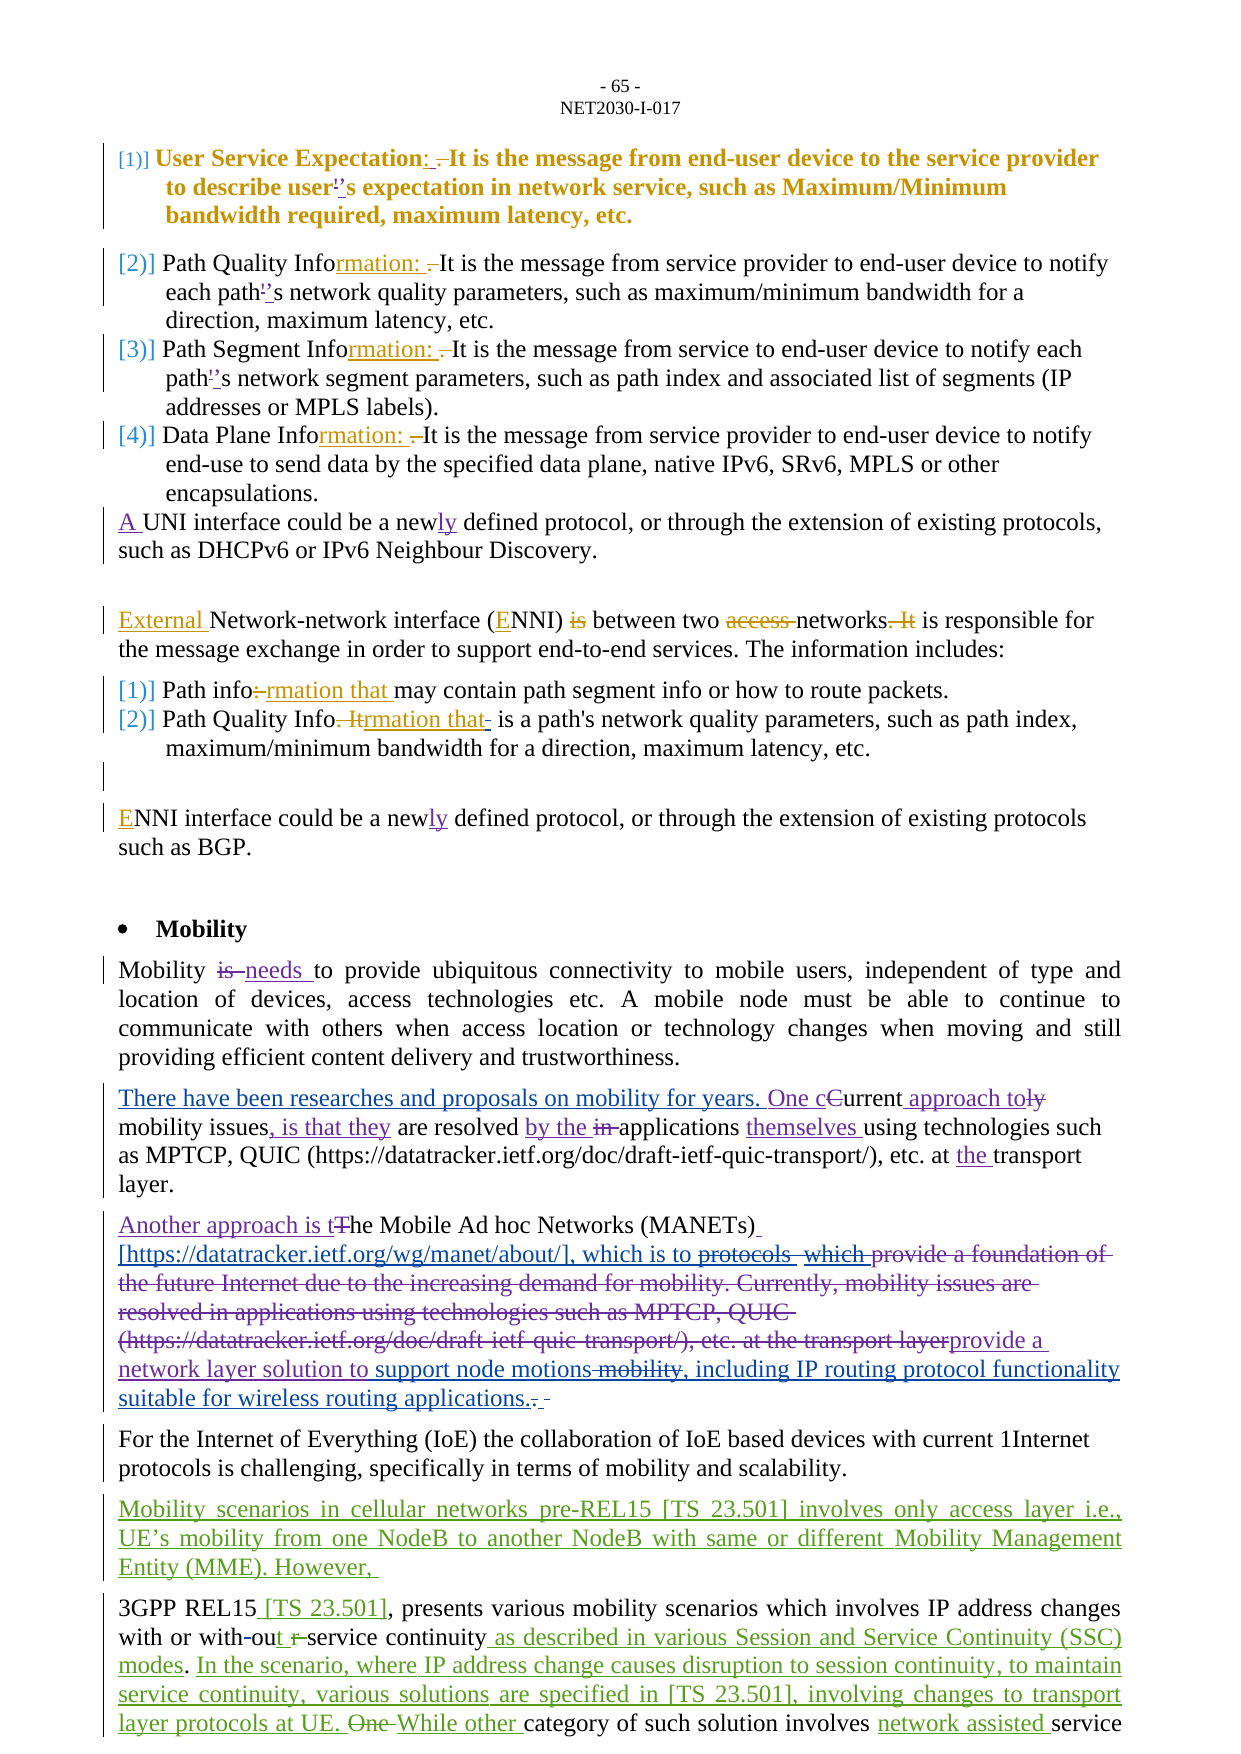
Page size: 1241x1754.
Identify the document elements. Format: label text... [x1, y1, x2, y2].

text urrent mobility issues are resolved applications using technologies such as MPTCP, QUIC (https://datatracker.ietf.org/doc/draft-ietf-quic-transport/), etc. at transport layer. [118, 1083, 1122, 1198]
text For the Internet of Everything (IoE) the collaboration of IoE based devices with current 1Internet protocols is challenging, specifically in terms of mobility and scalability. [118, 1424, 1122, 1482]
text Mobility to provide ubiquitous connectivity to mobile users, independent of type and location of devices, access technologies etc. A mobile node must be able to continue to communicate with others when access location or technology changes when moving and still providing efficient content delivery and trustworthiness. [118, 956, 1122, 1071]
text NNI interface could be a new defined protocol, or through the extension of existing protocols such as BGP. [118, 803, 1122, 861]
list Path Quality Info is a path's network quality parameters, such as path index, maximum/minimum bandwidth for a direction, maximum latency, etc. [118, 704, 1122, 762]
list Path infomay contain path segment info or how to route packets. [118, 676, 1122, 704]
text User Service ExpectationIt is the message from end-user device to the service provider to describe users expectation in network service, such as Maximum/Minimum bandwidth required, maximum latency, etc. [118, 143, 1122, 229]
list Data Plane InfoIt is the message from service provider to end-user device to notify end-use to send data by the specified data plane, native IPv6, SRv6, MPLS or other encapsulations. [118, 421, 1122, 507]
list Mobility [118, 914, 1122, 943]
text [118, 1705, 1122, 1737]
text he Mobile Ad hoc Networks (MANETs) [118, 1211, 1122, 1412]
text Network-network interface (NNI) between two networks is responsible for the message exchange in order to support end-to-end services. The information includes: [118, 606, 1122, 663]
text UNI interface could be a new defined protocol, or through the extension of existing protocols, such as DHCPv6 or IPv6 Neighbour Discovery. [118, 507, 1122, 564]
list Path Segment InfoIt is the message from service to end-user device to notify each paths network segment parameters, such as path index and associated list of segments (IP addresses or MPLS labels). [118, 334, 1122, 421]
list Path Quality InfoIt is the message from service provider to end-user device to notify each paths network quality parameters, such as maximum/minimum bandwidth for a direction, maximum latency, etc. [118, 248, 1122, 334]
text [118, 1593, 1122, 1704]
